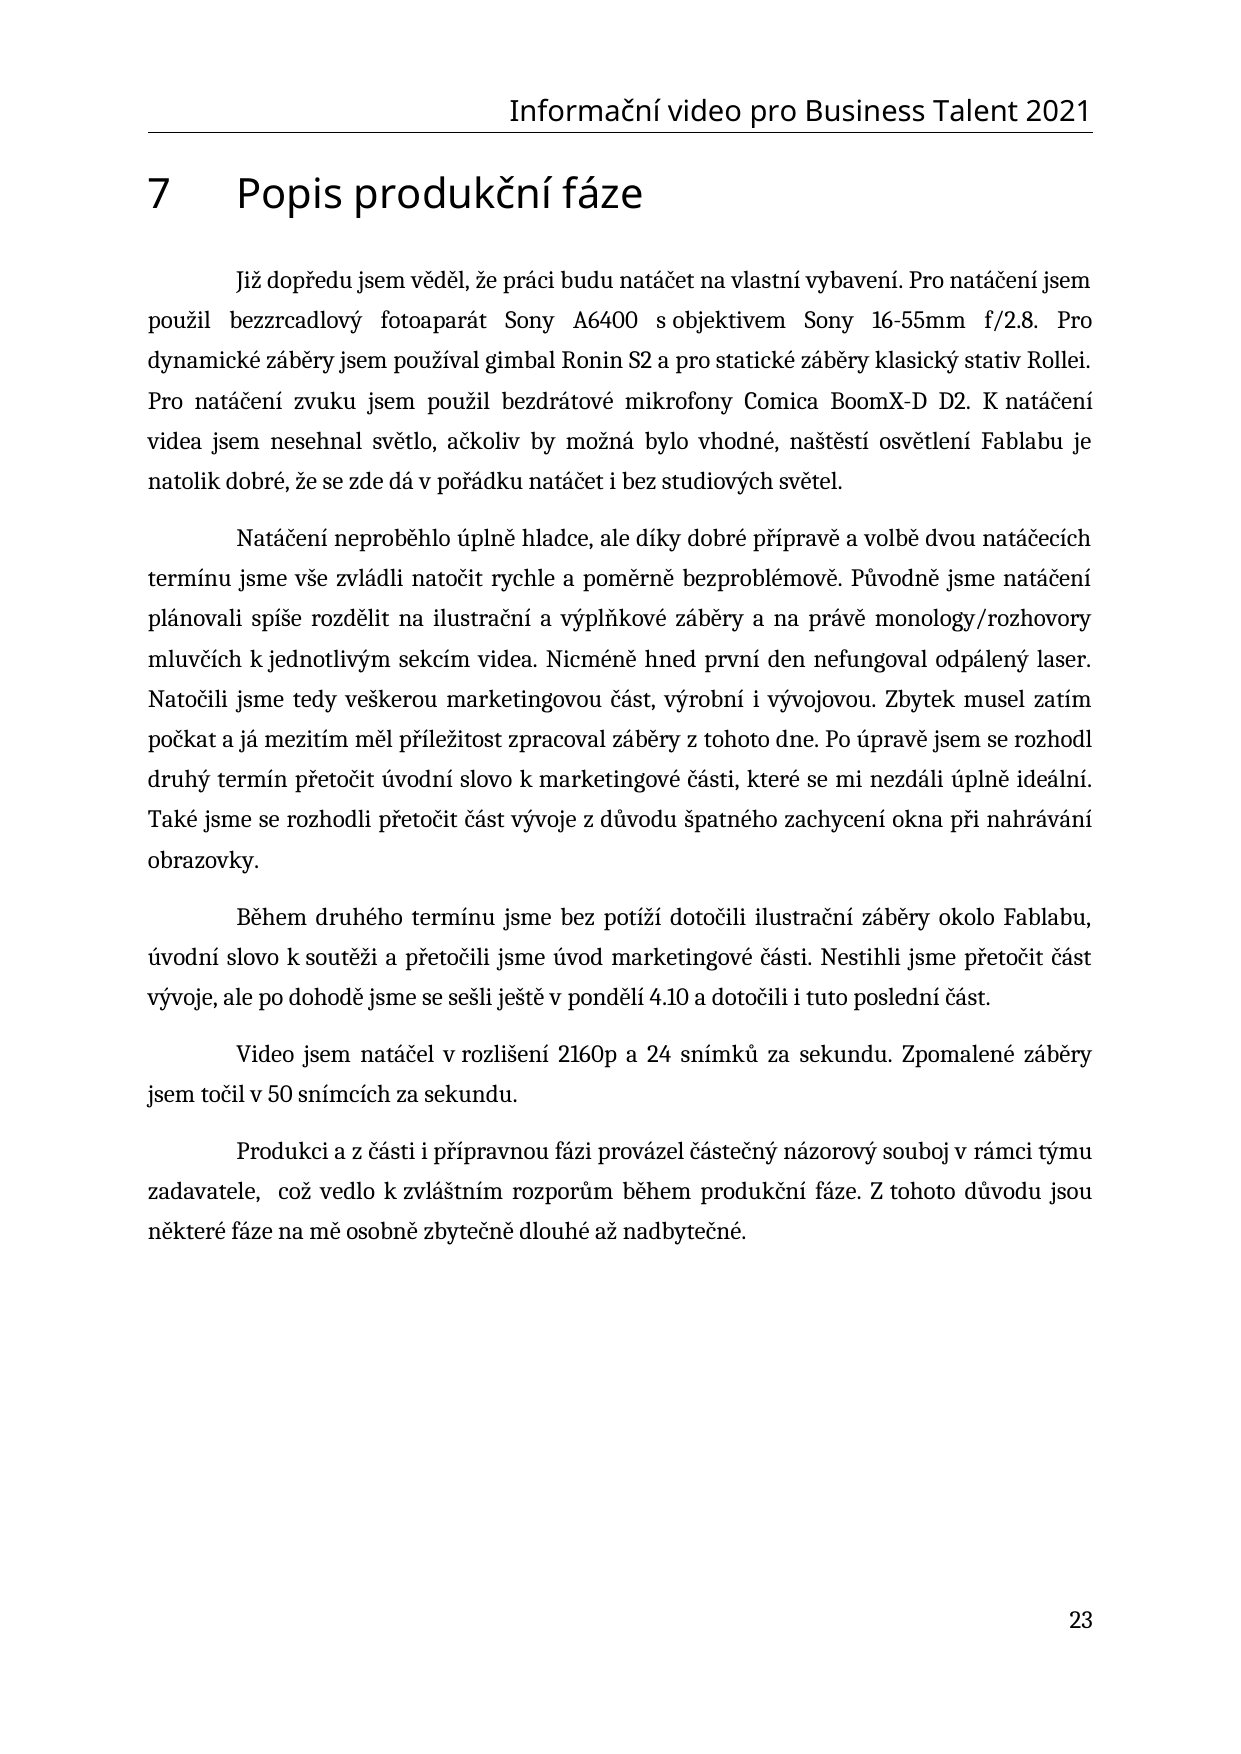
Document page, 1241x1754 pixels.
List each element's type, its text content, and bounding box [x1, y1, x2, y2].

text Během druhého termínu jsme bez potíží dotočili ilustrační záběry okolo Fablabu, úvodní slovo k soutěži a přetočili jsme úvod marketingové části. Nestihli jsme přetočit část vývoje, ale po dohodě jsme se sešli ještě v pondělí 4.10 a dotočili i tuto poslední část. [148, 902, 1093, 1012]
text Natáčení neproběhlo úplně hladce, ale díky dobré přípravě a volbě dvou natáčecích termínu jsme vše zvládli natočit rychle a poměrně bezproblémově. Původně jsme natáčení plánovali spíše rozdělit na ilustrační a výplňkové záběry a na právě monology/rozhovory mluvčích k jednotlivým sekcím videa. Nicméně hned první den nefungoval odpálený laser. Natočili jsme tedy veškerou marketingovou část, výrobní i vývojovou. Zbytek musel zatím počkat a já mezitím měl příležitost zpracoval záběry z tohoto dne. Po úpravě jsem se rozhodl druhý termín přetočit úvodní slovo k marketingové části, které se mi nezdáli úplně ideální. Také jsme se rozhodli přetočit část vývoje z důvodu špatného zachycení okna při nahrávání obrazovky. [148, 524, 1093, 874]
text Produkci a z části i přípravnou fázi provázel částečný názorový souboj v rámci týmu zadavatele, což vedlo k zvláštním rozporům během produkční fáze. Z tohoto důvodu jsou některé fáze na mě osobně zbytečně dlouhé až nadbytečné. [148, 1137, 1093, 1246]
text Již dopředu jsem věděl, že práci budu natáčet na vlastní vybavení. Pro natáčení jsem použil bezzrcadlový fotoaparát Sony A6400 s objektivem Sony 16-55mm f/2.8. Pro dynamické záběry jsem používal gimbal Ronin S2 a pro statické záběry klasický stativ Rollei. Pro natáčení zvuku jsem použil bezdrátové mikrofony Comica BoomX-D D2. K natáčení videa jsem nesehnal světlo, ačkoliv by možná bylo vhodné, naštěstí osvětlení Fablabu je natolik dobré, že se zde dá v pořádku natáčet i bez studiových světel. [148, 266, 1093, 496]
subtitle Popis produkční fáze [148, 164, 1093, 221]
text Video jsem natáčel v rozlišení 2160p a 24 snímků za sekundu. Zpomalené záběry jsem točil v 50 snímcích za sekundu. [148, 1040, 1093, 1109]
